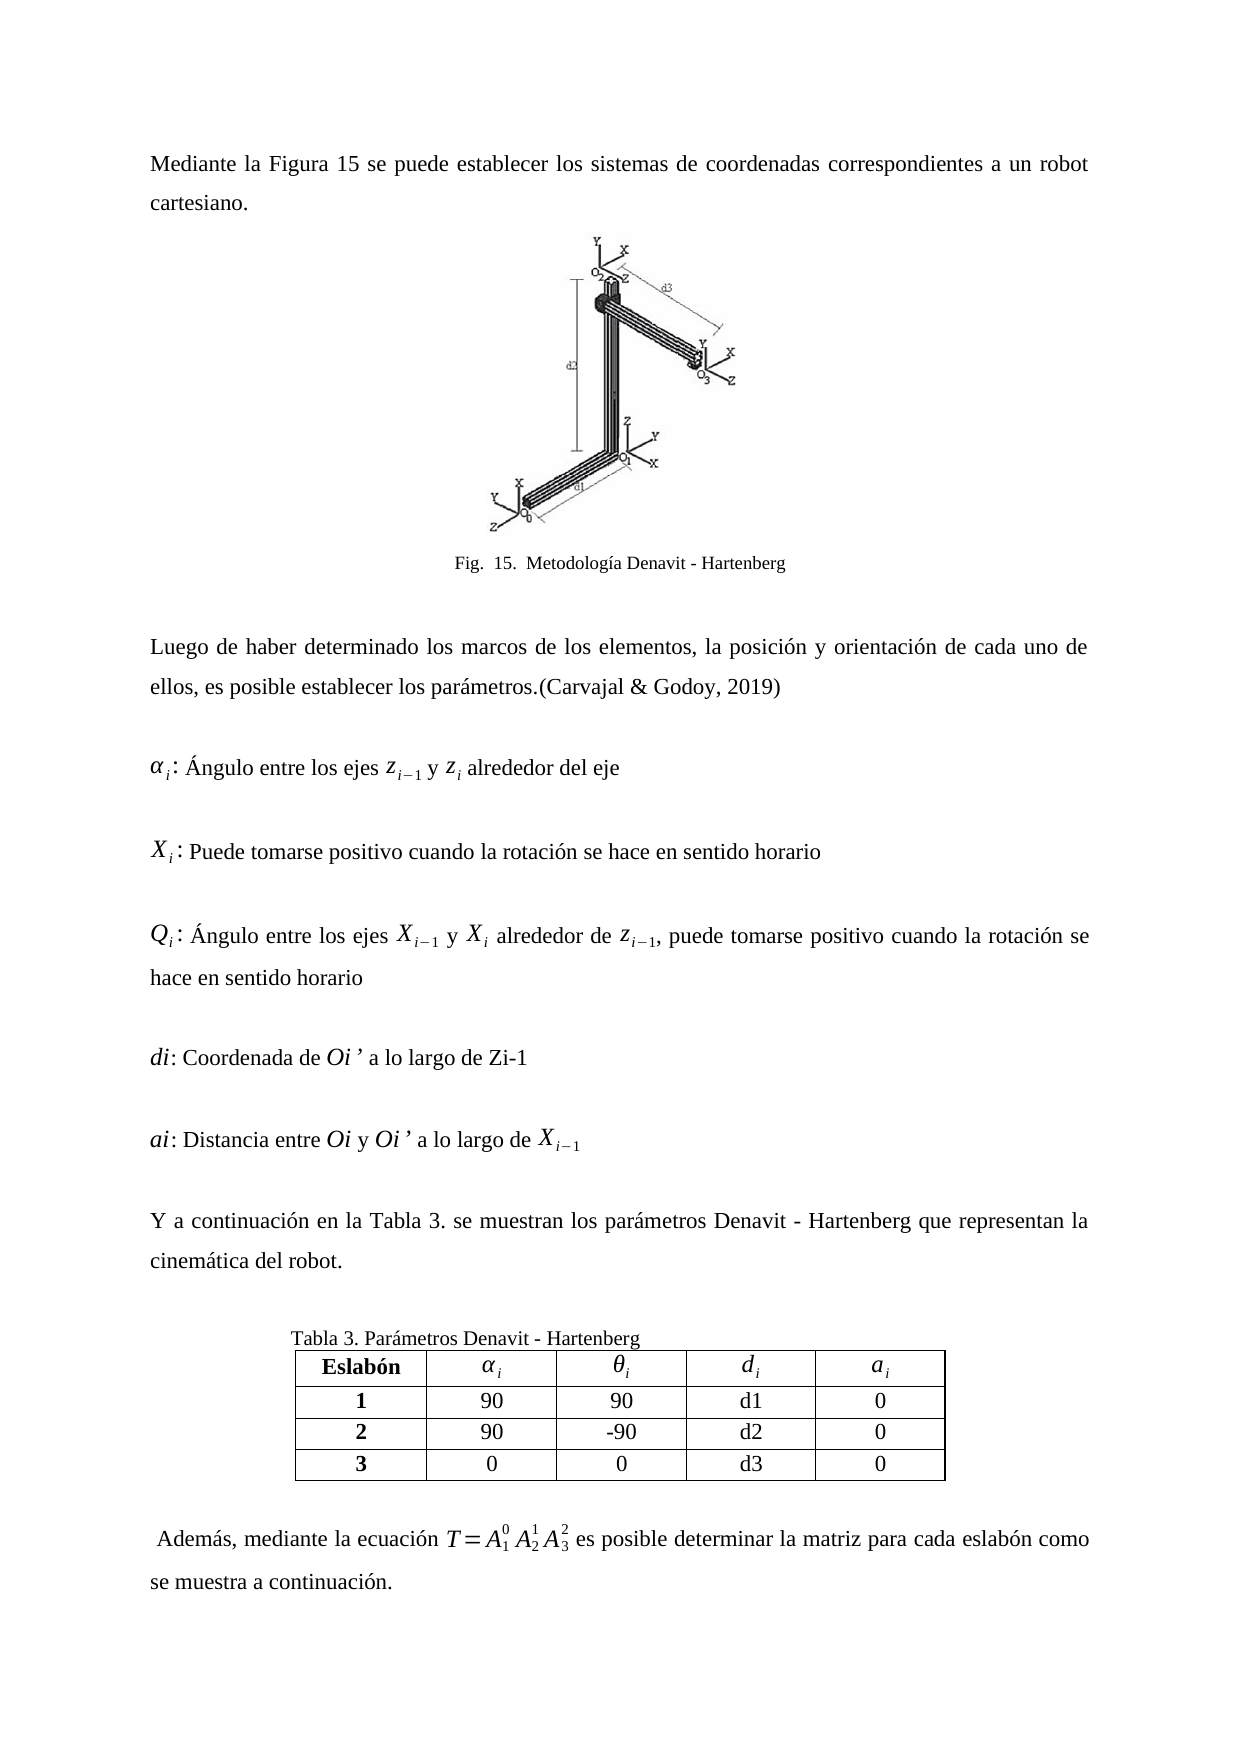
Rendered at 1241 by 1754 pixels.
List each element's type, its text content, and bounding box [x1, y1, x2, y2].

table_header Eslabón [296, 1351, 426, 1386]
table_cell d1 [687, 1387, 815, 1417]
text Ángulo entre los ejes y alrededor de , puede tomarse positivo cuando la rotación se hace en sentido horario [150, 920, 1090, 991]
table_cell d2 [687, 1419, 815, 1449]
table_cell 0 [816, 1419, 944, 1449]
text Además, mediante la ecuación es posible determinar la matriz para cada eslabón como se muestra a continuación. [150, 1520, 1090, 1595]
table_cell 0 [557, 1450, 686, 1480]
table_cell 90 [427, 1387, 556, 1417]
text : Distancia entre y a lo largo de [150, 1123, 1090, 1155]
table_cell 3 [296, 1450, 426, 1480]
text : Coordenada de a lo largo de Zi-1 [150, 1043, 1090, 1071]
table_header [816, 1351, 944, 1386]
picture [486, 228, 754, 538]
table_cell 90 [427, 1419, 556, 1449]
table_cell 2 [296, 1419, 426, 1449]
text Puede tomarse positivo cuando la rotación se hace en sentido horario [150, 836, 1090, 867]
text Fig. 15. Metodología Denavit - Hartenberg [150, 552, 1090, 573]
text Luego de haber determinado los marcos de los elementos, la posición y orientación de cada uno de ellos, es posible establecer los parámetros.(Carvajal & Godoy, 2019) [150, 633, 1090, 699]
table_header [687, 1351, 815, 1386]
table_header [427, 1351, 556, 1386]
table_cell 0 [427, 1450, 556, 1480]
table_cell d3 [687, 1450, 815, 1480]
table_header [557, 1351, 686, 1386]
table_cell -90 [557, 1419, 686, 1449]
text Y a continuación en la Tabla 3. se muestran los parámetros Denavit - Hartenberg que representan la cinemática del robot. [150, 1207, 1090, 1273]
text Mediante la Figura 15 se puede establecer los sistemas de coordenadas correspondientes a un robot cartesiano. [150, 150, 1090, 216]
table_cell 90 [557, 1387, 686, 1417]
text Ángulo entre los ejes y alrededor del eje [150, 752, 1090, 783]
table_cell 0 [816, 1387, 944, 1417]
table_cell 0 [816, 1450, 944, 1480]
table_cell 1 [296, 1387, 426, 1417]
text Tabla 3. Parámetros Denavit - Hartenberg [150, 1326, 1090, 1350]
